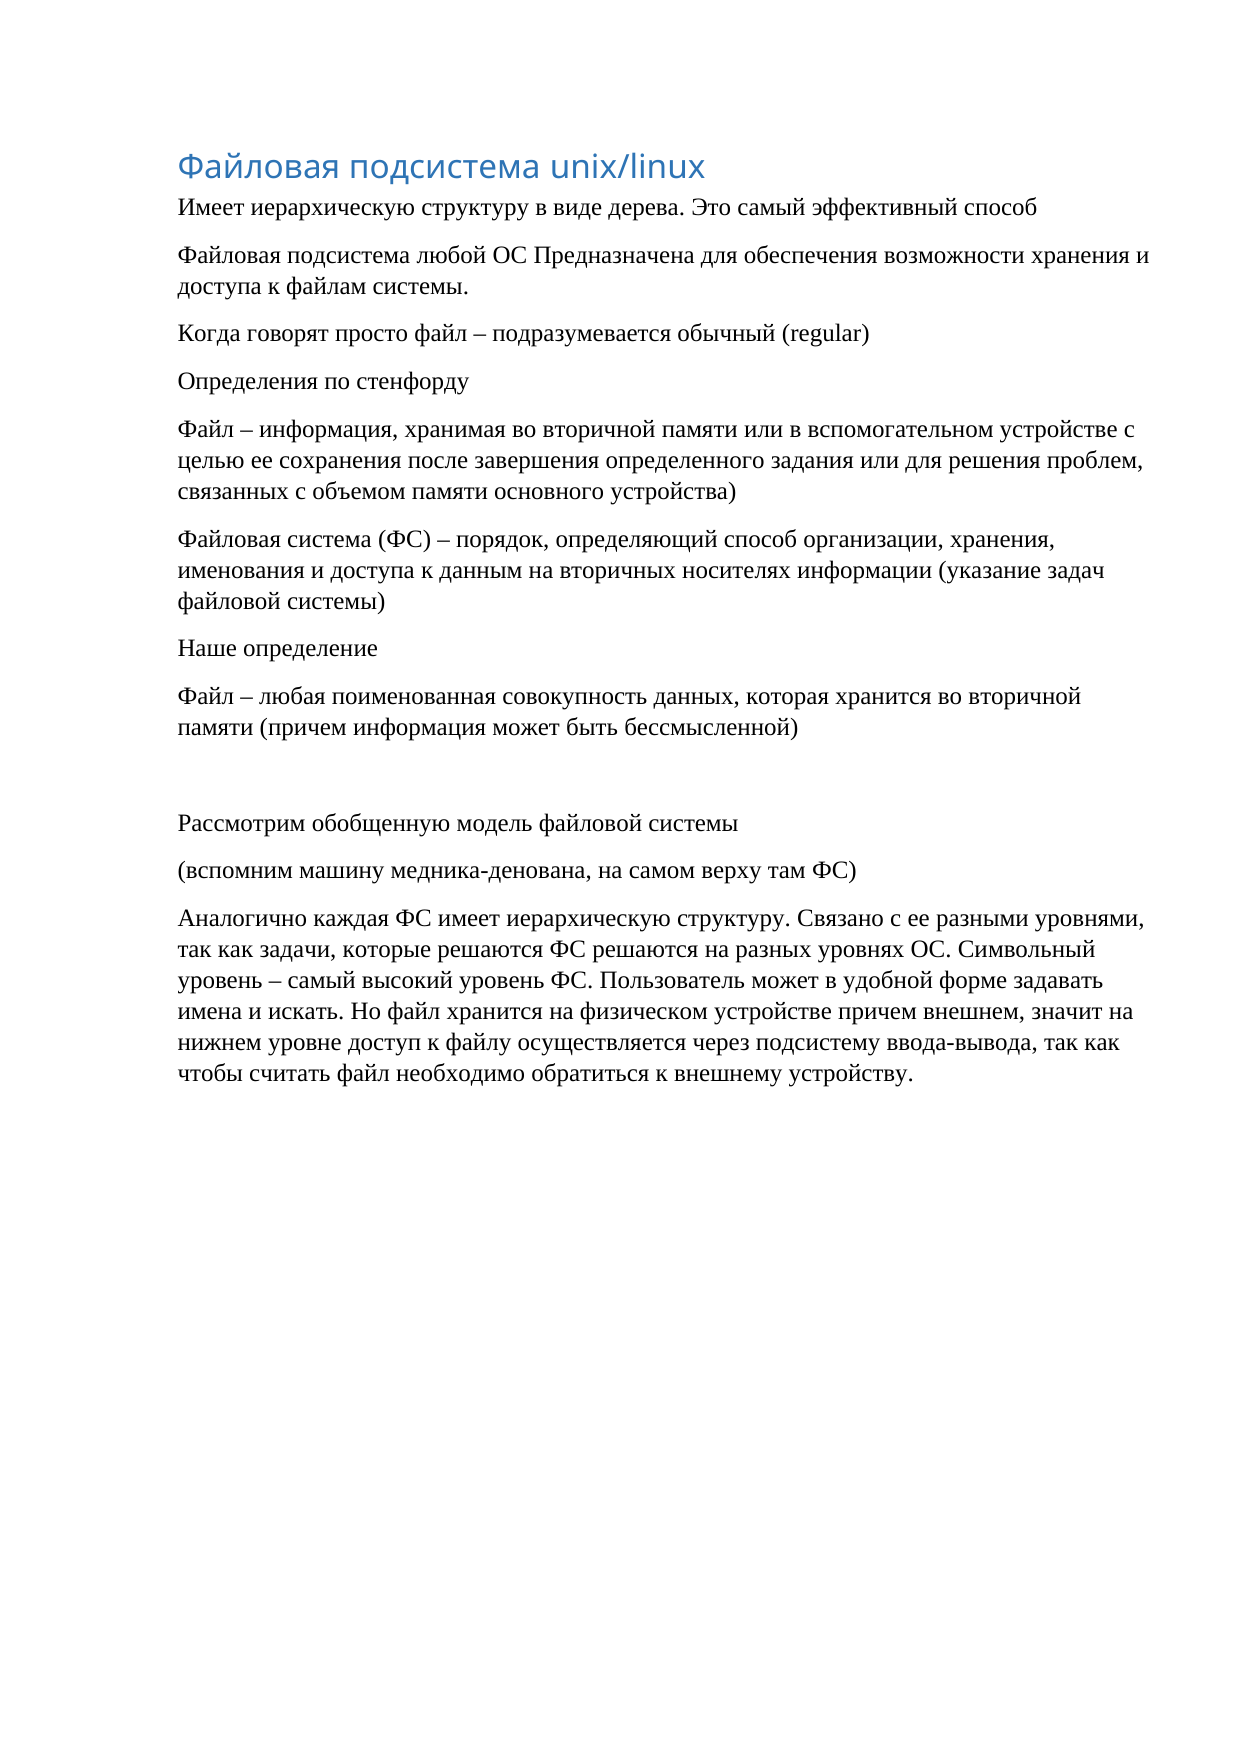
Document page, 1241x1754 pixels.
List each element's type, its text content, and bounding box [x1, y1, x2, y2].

text Файловая система (ФС) – порядок, определяющий способ организации, хранения, именования и доступа к данным на вторичных носителях информации (указание задач файловой системы) [177, 524, 1152, 614]
text Определения по стенфорду [177, 366, 1152, 395]
text Наше определение [177, 633, 1152, 662]
text Файловая подсистема любой ОС Предназначена для обеспечения возможности хранения и доступа к файлам системы. [177, 240, 1152, 299]
subtitle Файловая подсистема unix/linux [177, 143, 1152, 188]
text (вспомним машину медника-денована, на самом верху там ФС) [177, 855, 1152, 884]
text Файл – информация, хранимая во вторичной памяти или в вспомогательном устройстве с целью ее сохранения после завершения определенного задания или для решения проблем, связанных с объемом памяти основного устройства) [177, 414, 1152, 505]
text Аналогично каждая ФС имеет иерархическую структуру. Связано с ее разными уровнями, так как задачи, которые решаются ФС решаются на разных уровнях ОС. Символьный уровень – самый высокий уровень ФС. Пользователь может в удобной форме задавать имена и искать. Но файл хранится на физическом устройстве причем внешнем, значит на нижнем уровне доступ к файлу осуществляется через подсистему ввода-вывода, так как чтобы считать файл необходимо обратиться к внешнему устройству. [177, 903, 1152, 1087]
text Файл – любая поименованная совокупность данных, которая хранится во вторичной памяти (причем информация может быть бессмысленной) [177, 681, 1152, 741]
text Рассмотрим обобщенную модель файловой системы [177, 808, 1152, 836]
text Когда говорят просто файл – подразумевается обычный (regular) [177, 318, 1152, 347]
text Имеет иерархическую структуру в виде дерева. Это самый эффективный способ [177, 192, 1152, 221]
